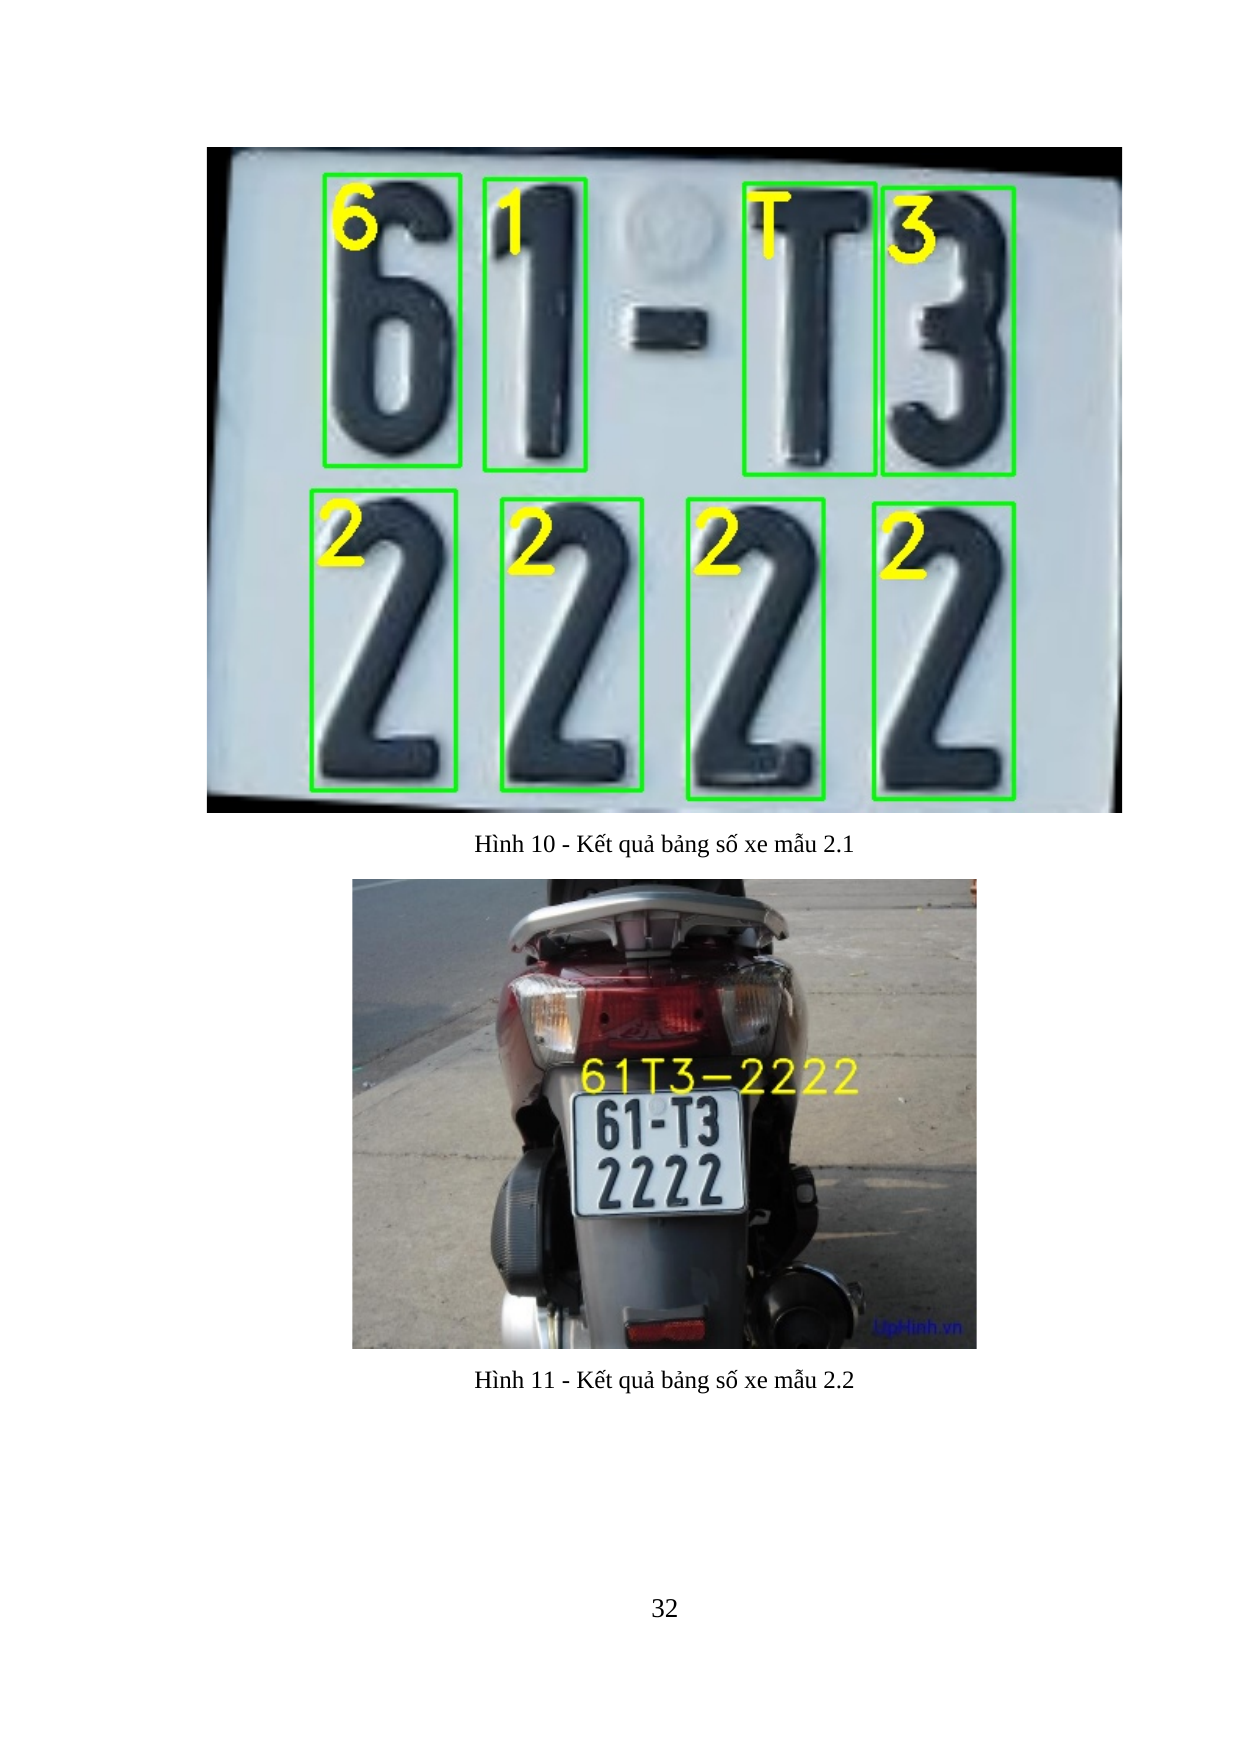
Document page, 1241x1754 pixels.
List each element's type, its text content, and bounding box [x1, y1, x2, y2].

picture [206, 147, 1123, 813]
text Hình 11 - Kết quả bảng số xe mẫu 2.2 [207, 1365, 1122, 1394]
picture [352, 879, 977, 1349]
text Hình 10 - Kết quả bảng số xe mẫu 2.1 [207, 829, 1122, 858]
